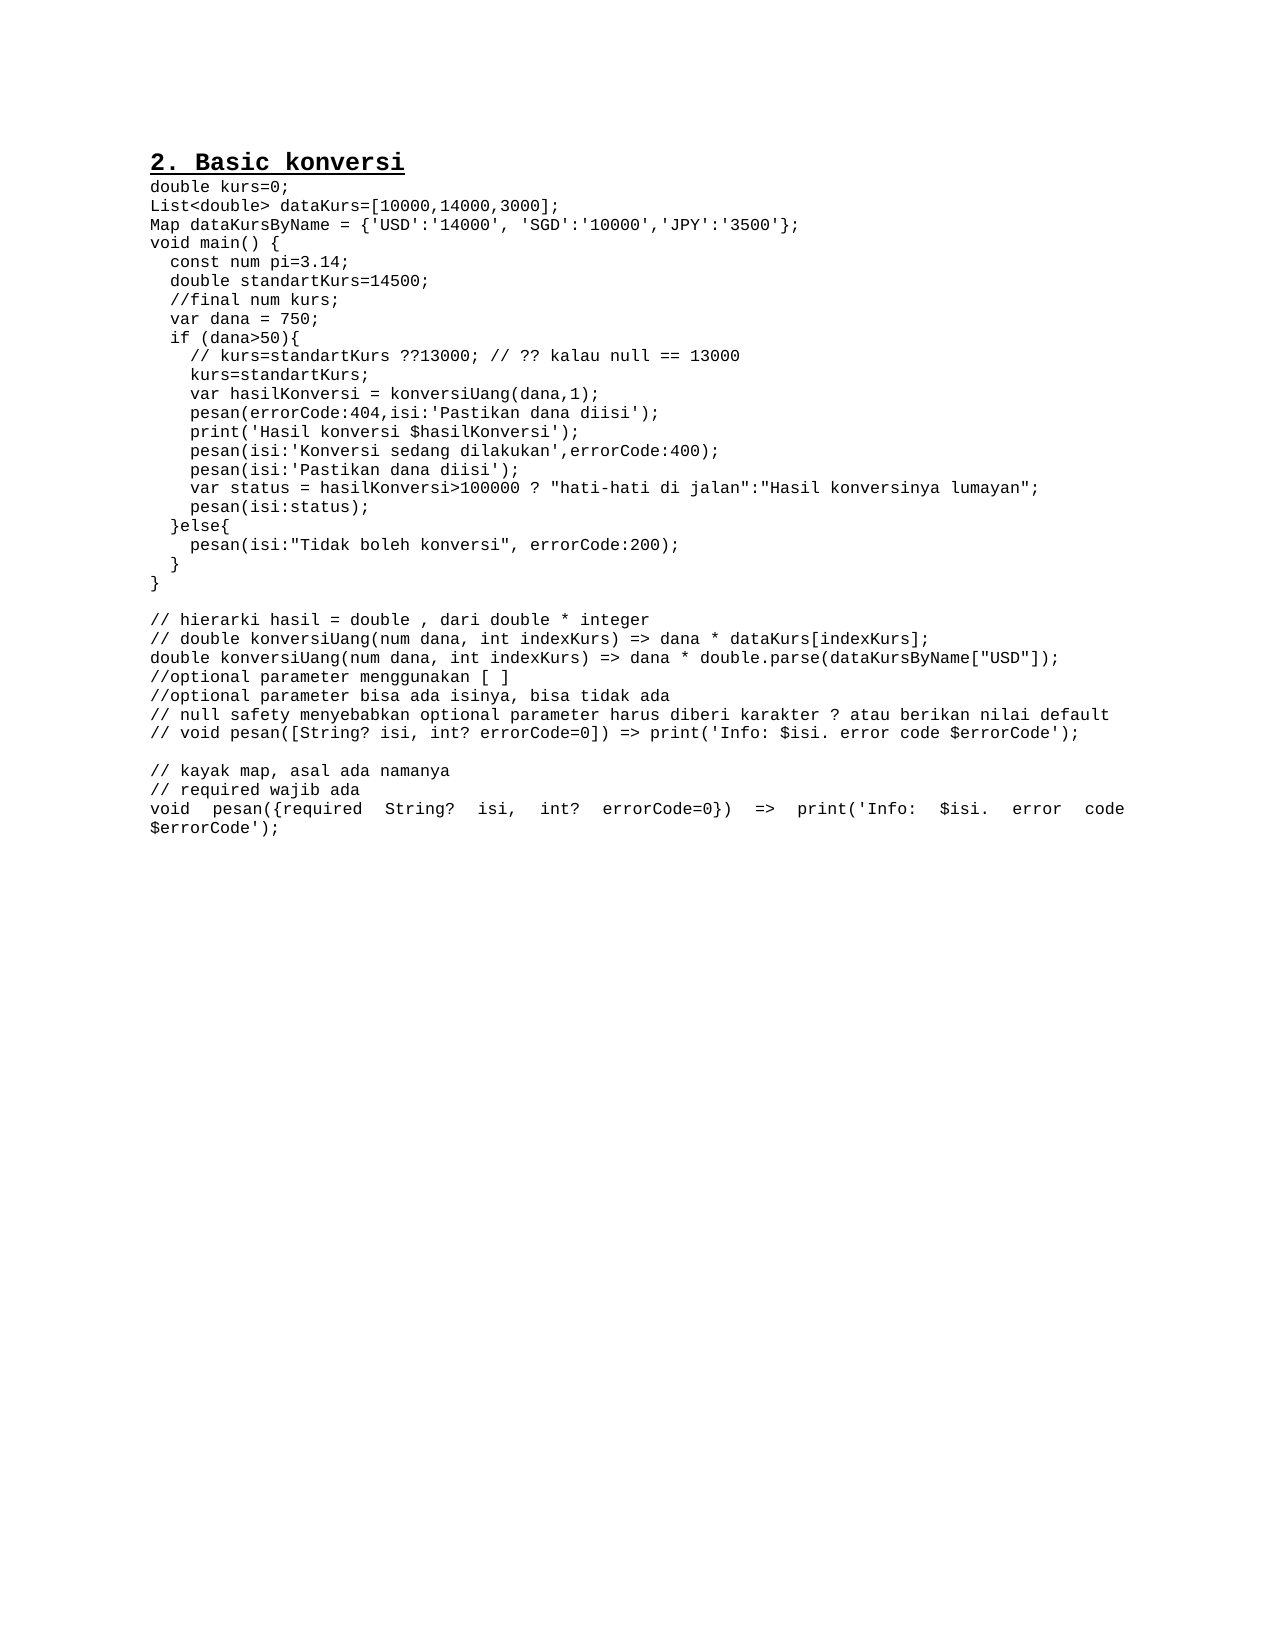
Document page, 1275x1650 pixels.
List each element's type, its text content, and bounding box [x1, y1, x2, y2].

text Map dataKursByName = {'USD':'14000', 'SGD':'10000','JPY':'3500'}; [150, 216, 1125, 235]
text // void pesan([String? isi, int? errorCode=0]) => print('Info: $isi. error code $errorCode'); [150, 725, 1125, 744]
text // kurs=standartKurs ??13000; // ?? kalau null == 13000 [150, 348, 1125, 367]
text print('Hasil konversi $hasilKonversi'); [150, 423, 1125, 442]
text // required wajib ada [150, 782, 1125, 801]
text // kayak map, asal ada namanya [150, 763, 1125, 782]
text //final num kurs; [150, 291, 1125, 310]
text void pesan({required String? isi, int? errorCode=0}) => print('Info: $isi. error code $errorCode'); [150, 801, 1125, 838]
text // hierarki hasil = double , dari double * integer [150, 612, 1125, 631]
text double kurs=0; [150, 178, 1125, 197]
text //optional parameter bisa ada isinya, bisa tidak ada [150, 687, 1125, 706]
text 2. Basic konversi [150, 150, 1125, 178]
text const num pi=3.14; [150, 254, 1125, 273]
text } [150, 574, 1125, 593]
text // null safety menyebabkan optional parameter harus diberi karakter ? atau berikan nilai default [150, 706, 1125, 725]
text pesan(isi:'Konversi sedang dilakukan',errorCode:400); [150, 442, 1125, 461]
text pesan(isi:"Tidak boleh konversi", errorCode:200); [150, 537, 1125, 555]
text double standartKurs=14500; [150, 273, 1125, 291]
text var status = hasilKonversi>100000 ? "hati-hati di jalan":"Hasil konversinya lumayan"; [150, 480, 1125, 499]
text pesan(isi:status); [150, 499, 1125, 518]
text }else{ [150, 518, 1125, 537]
text pesan(isi:'Pastikan dana diisi'); [150, 461, 1125, 480]
text } [150, 555, 1125, 574]
text List<double> dataKurs=[10000,14000,3000]; [150, 197, 1125, 216]
text void main() { [150, 235, 1125, 254]
text //optional parameter menggunakan [ ] [150, 668, 1125, 687]
text var hasilKonversi = konversiUang(dana,1); [150, 386, 1125, 404]
text var dana = 750; [150, 310, 1125, 329]
text double konversiUang(num dana, int indexKurs) => dana * double.parse(dataKursByName["USD"]); [150, 650, 1125, 668]
text if (dana>50){ [150, 329, 1125, 348]
text pesan(errorCode:404,isi:'Pastikan dana diisi'); [150, 404, 1125, 423]
text // double konversiUang(num dana, int indexKurs) => dana * dataKurs[indexKurs]; [150, 631, 1125, 650]
text kurs=standartKurs; [150, 367, 1125, 386]
